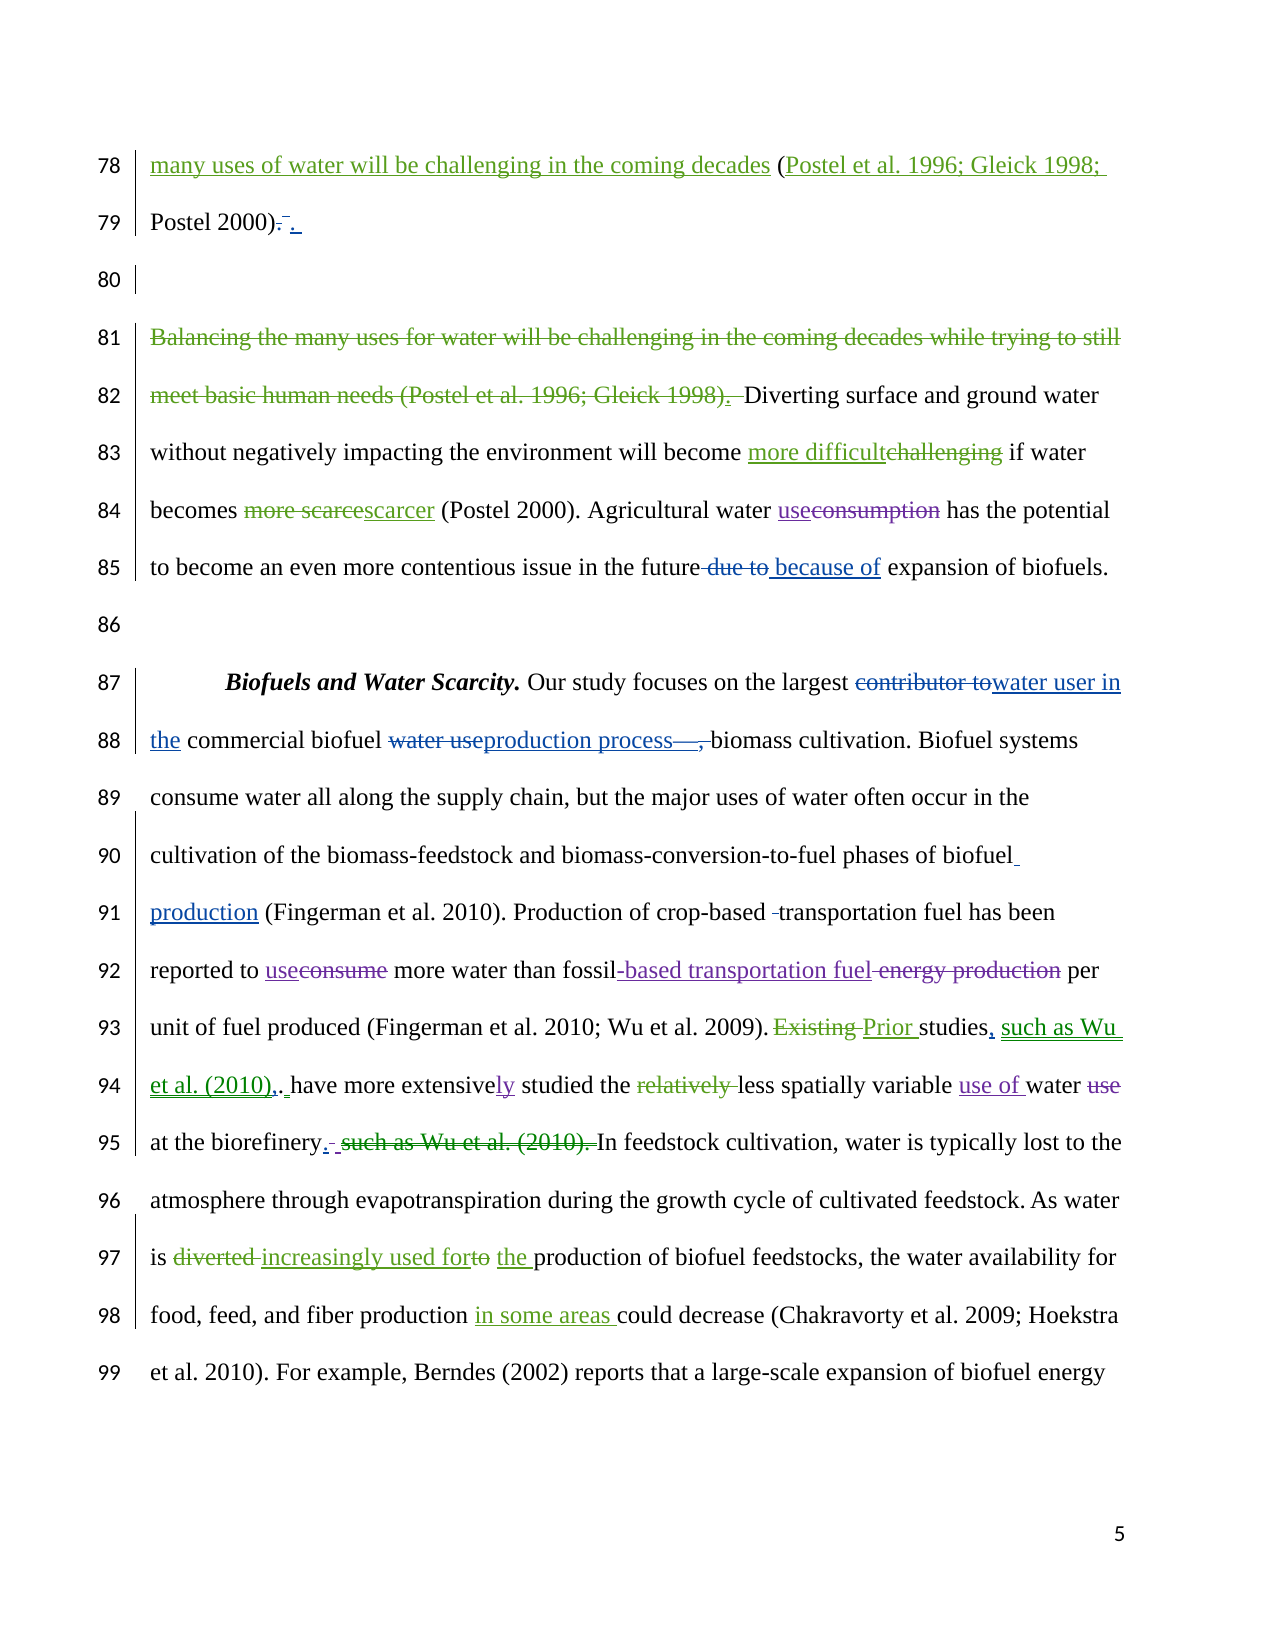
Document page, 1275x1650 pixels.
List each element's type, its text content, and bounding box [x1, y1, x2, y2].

text Diverting surface and ground water without negatively impacting the environment will become if water becomes (Postel 2000). Agricultural water has the potential to become an even more contentious issue in the future expansion of biofuels. [150, 322, 1125, 581]
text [150, 150, 1125, 236]
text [150, 667, 1125, 1386]
